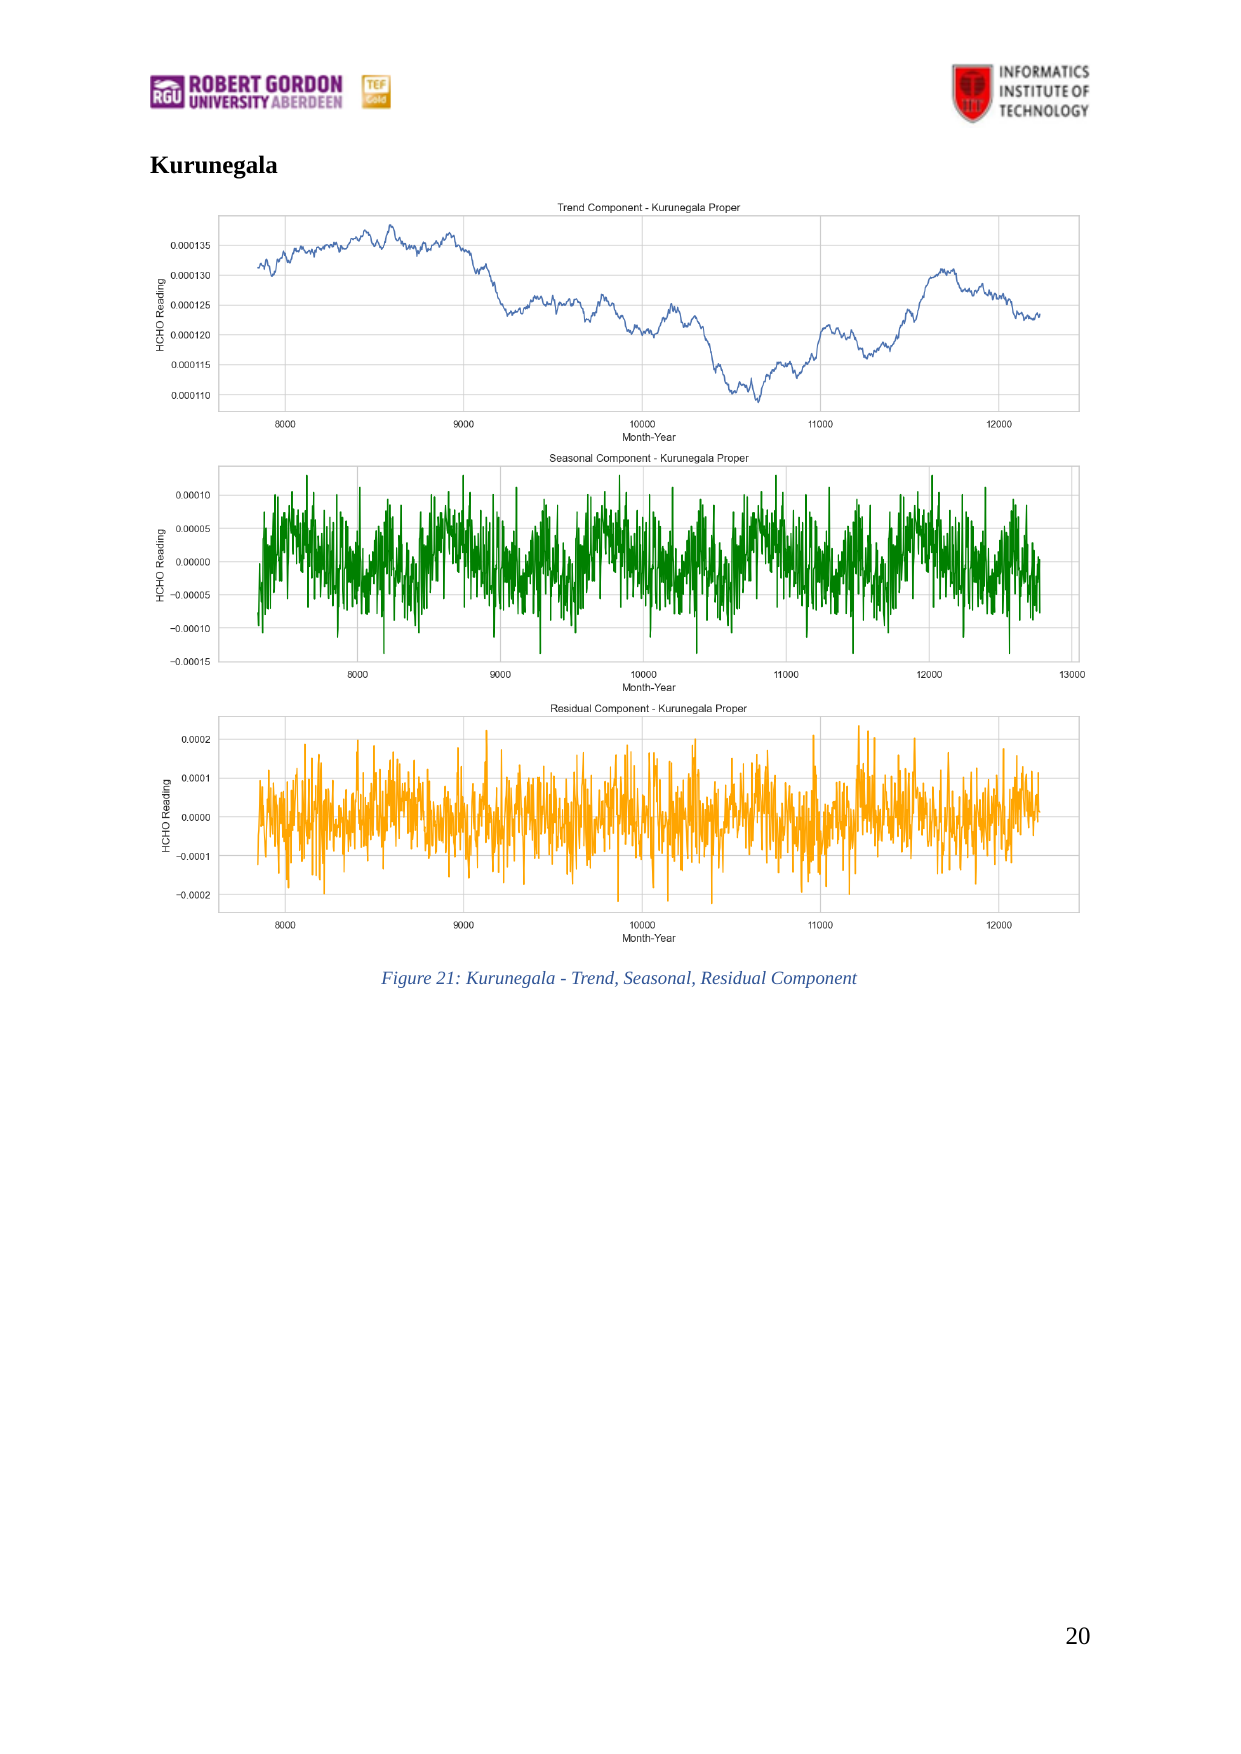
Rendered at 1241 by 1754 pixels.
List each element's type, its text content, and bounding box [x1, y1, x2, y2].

text Figure 21: Kurunegala - Trend, Seasonal, Residual Component [150, 967, 1090, 989]
picture [150, 63, 1091, 128]
text Kurunegala [150, 150, 1090, 179]
picture [150, 197, 1091, 949]
